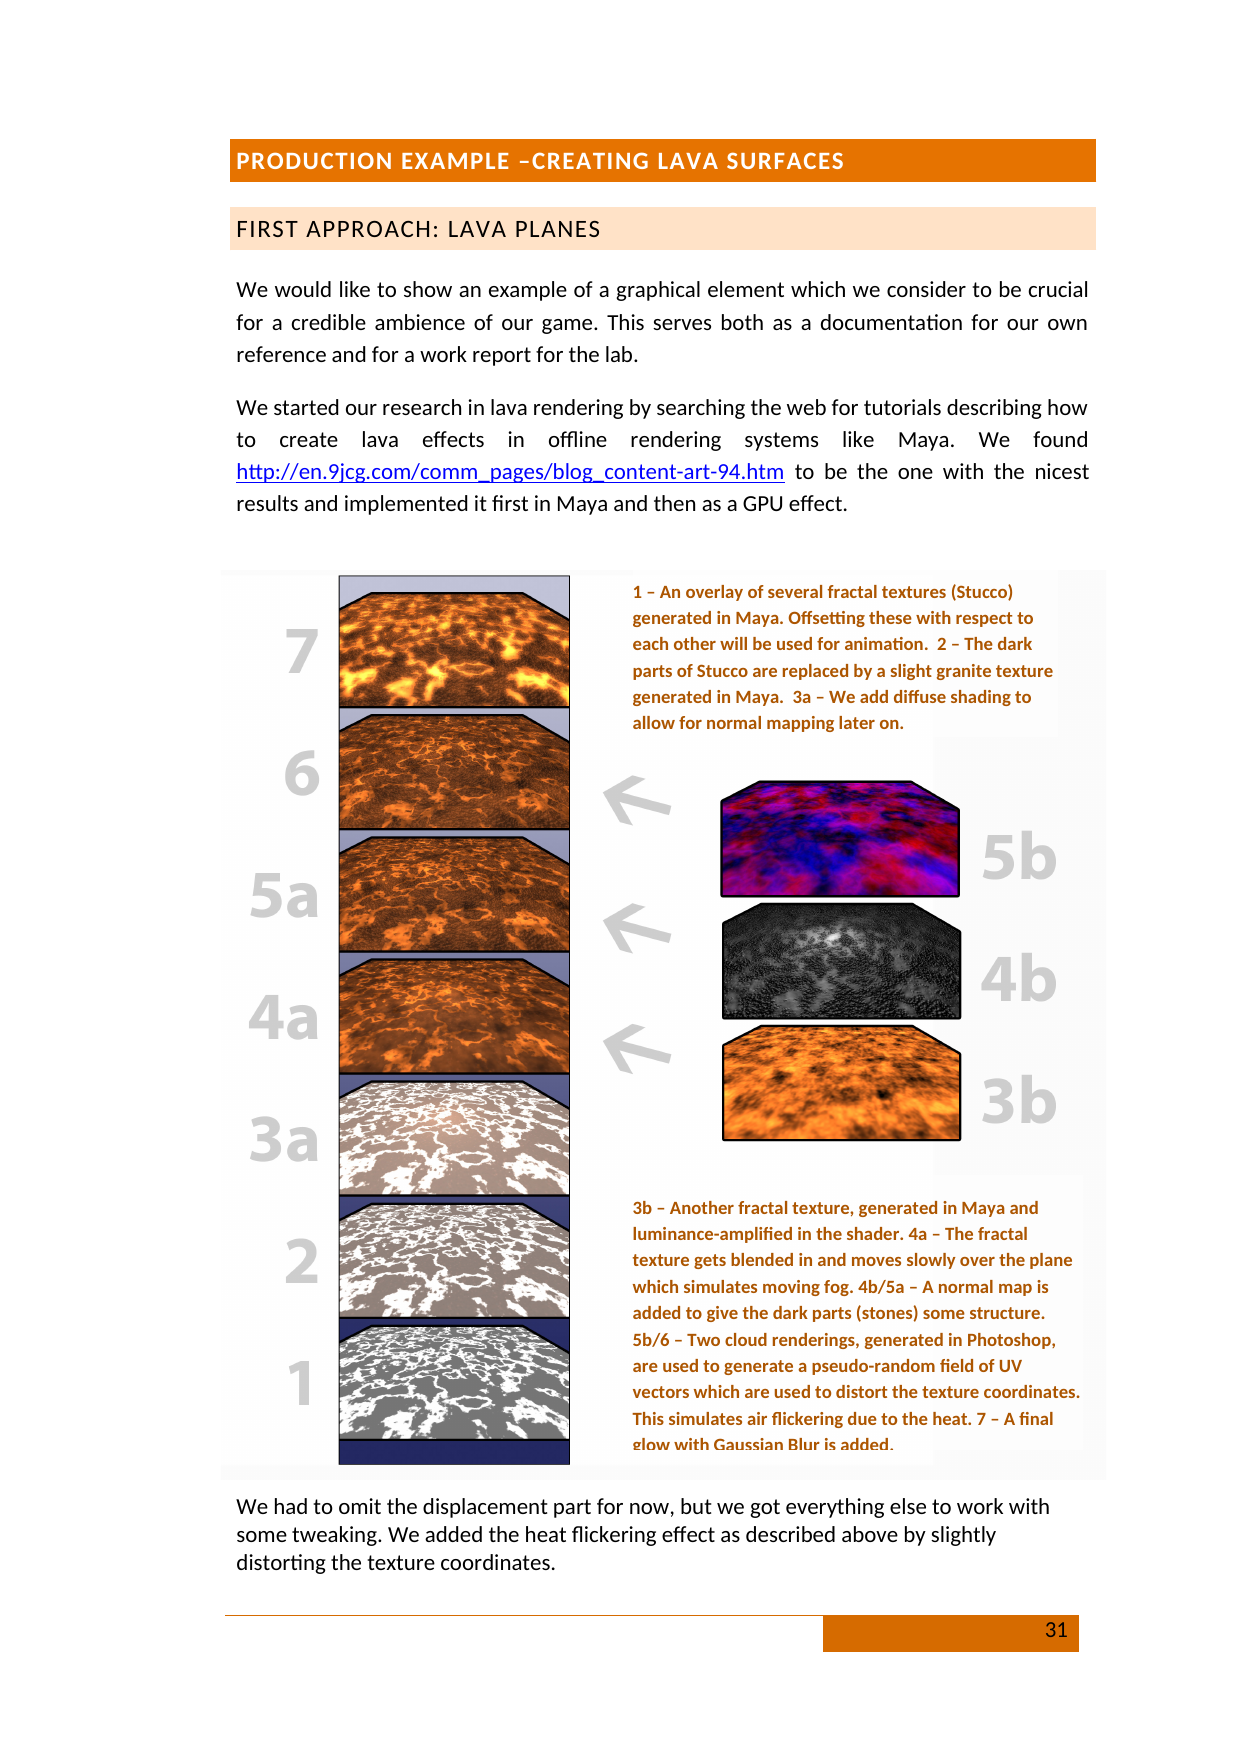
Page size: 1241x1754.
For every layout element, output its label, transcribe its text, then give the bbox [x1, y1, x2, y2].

text We started our research in lava rendering by searching the web for tutorials describing how to create lava effects in offline rendering systems like Maya. We found http://en.9jcg.com/comm_pages/blog_content-art-94.htm to be the one with the nicest results and implemented it first in Maya and then as a GPU effect. [236, 393, 1090, 518]
subtitle Production Example –Creating Lava Surfaces [236, 145, 1090, 176]
text We had to omit the displacement part for now, but we got everything else to work with some tweaking. We added the heat flickering effect as described above by slightly distorting the texture coordinates. [236, 1492, 1090, 1576]
text remove attraction! (5) [632, 1175, 1084, 1450]
text remove attraction! (5) [632, 570, 1059, 738]
text We would like to show an example of a graphical element which we consider to be crucial for a credible ambience of our game. This serves both as a documentation for our own reference and for a work report for the lab. [236, 276, 1090, 368]
picture [220, 570, 1107, 1480]
subtitle First Approach: Lava planes [236, 214, 1090, 244]
